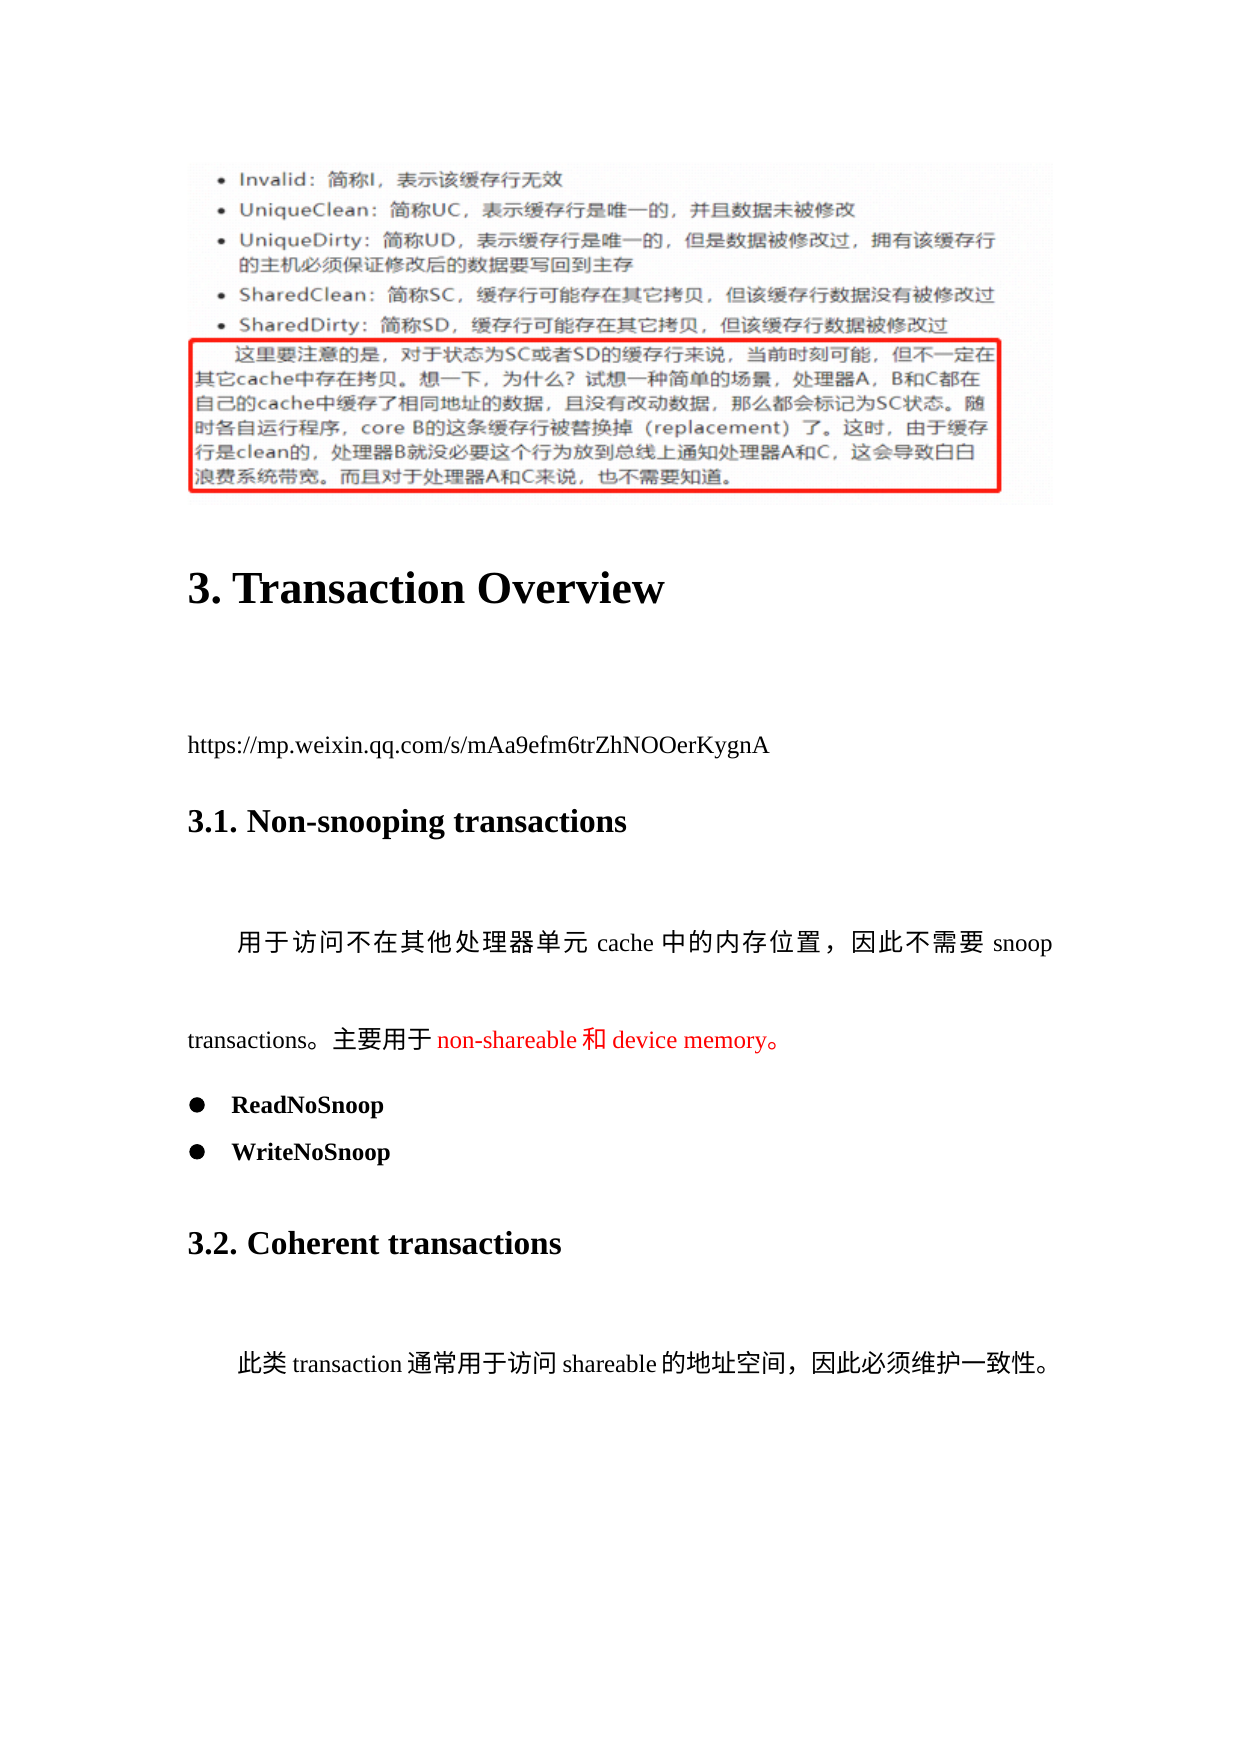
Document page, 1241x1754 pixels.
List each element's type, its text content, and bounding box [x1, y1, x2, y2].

picture [187, 162, 1053, 505]
text 用于访问不在其他处理器单元cache中的内存位置，因此不需要snoop transactions。主要用于non-shareable和device memory。 [187, 908, 1053, 1071]
subtitle Coherent transactions [187, 1209, 1053, 1274]
subtitle Non-snooping transactions [187, 788, 1053, 853]
text https://mp.weixin.qq.com/s/mAa9efm6trZhNOOerKygnA [187, 728, 1053, 761]
subtitle Transaction Overview [187, 555, 1053, 620]
list WriteNoSnoop [187, 1136, 1053, 1168]
list ReadNoSnoop [187, 1089, 1053, 1121]
text 此类transaction通常用于访问shareable的地址空间，因此必须维护一致性。 [187, 1329, 1053, 1394]
